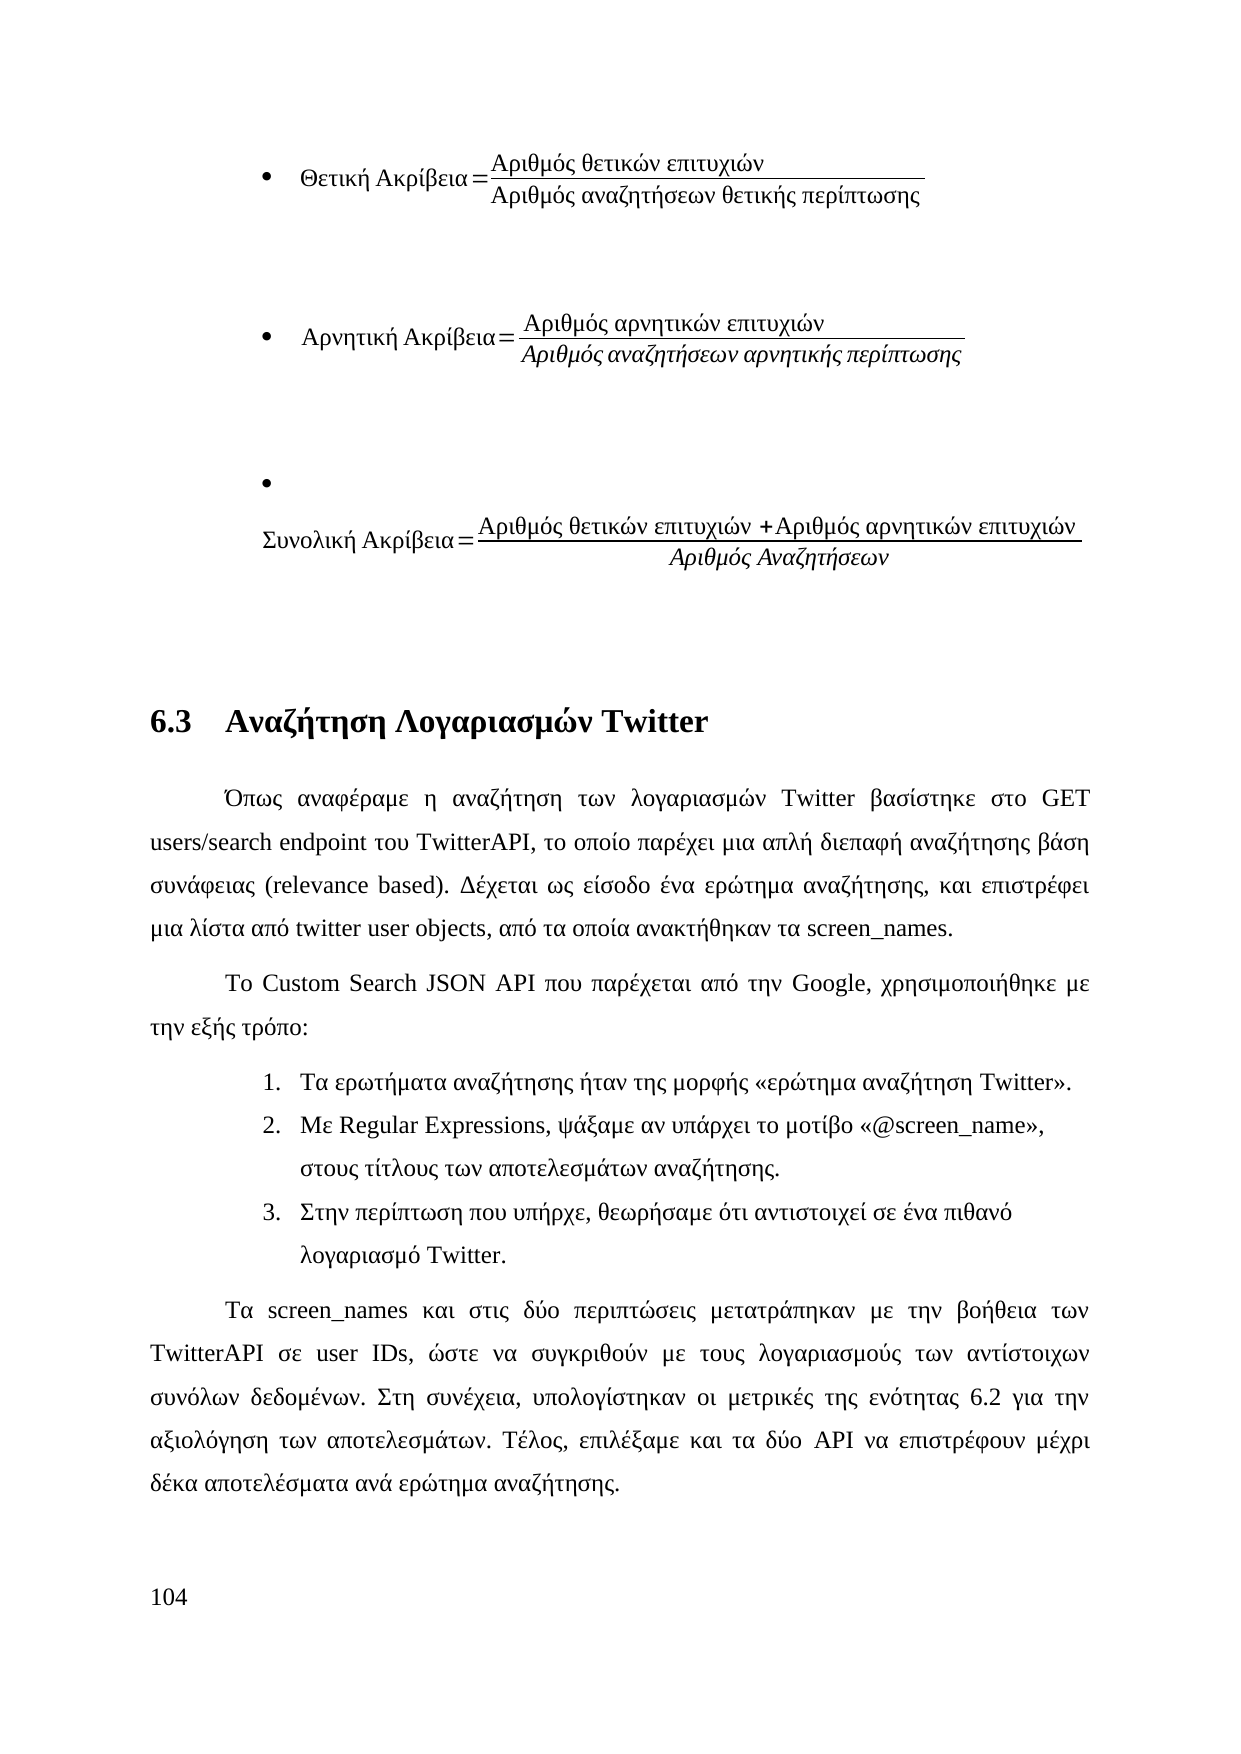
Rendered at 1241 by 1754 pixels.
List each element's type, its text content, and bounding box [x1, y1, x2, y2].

list Τα ερωτήματα αναζήτησης ήταν της μορφής «ερώτημα αναζήτηση Twitter». [262, 1067, 1090, 1096]
text Τα screen_names και στις δύο περιπτώσεις μετατράπηκαν με την βοήθεια των TwitterAPI σε user IDs, ώστε να συγκριθούν με τους λογαριασμούς των αντίστοιχων συνόλων δεδομένων. Στη συνέχεια, υπολογίστηκαν οι μετρικές της ενότητας 6.2 για την αξιολόγηση των αποτελεσμάτων. Τέλος, επιλέξαμε και τα δύο API να επιστρέφουν μέχρι δέκα αποτελέσματα ανά ερώτημα αναζήτησης. [150, 1295, 1090, 1497]
list Με Regular Expressions, ψάξαμε αν υπάρχει το μοτίβο «@screen_name», στους τίτλους των αποτελεσμάτων αναζήτησης. [262, 1110, 1090, 1182]
text Το Custom Search JSON API που παρέχεται από την Google, χρησιμοποιήθηκε με την εξής τρόπο: [150, 968, 1090, 1040]
text Όπως αναφέραμε η αναζήτηση των λογαριασμών Twitter βασίστηκε στο GET users/search endpoint του TwitterAPI, το οποίο παρέχει μια απλή διεπαφή αναζήτησης βάση συνάφειας (relevance based). Δέχεται ως είσοδο ένα ερώτημα αναζήτησης, και επιστρέφει μια λίστα από twitter user objects, από τα οποία ανακτήθηκαν τα screen_names. [150, 783, 1090, 942]
subtitle Αναζήτηση Λογαριασμών Twitter [150, 701, 1090, 739]
list Στην περίπτωση που υπήρχε, θεωρήσαμε ότι αντιστοιχεί σε ένα πιθανό λογαριασμό Twitter. [262, 1197, 1090, 1268]
